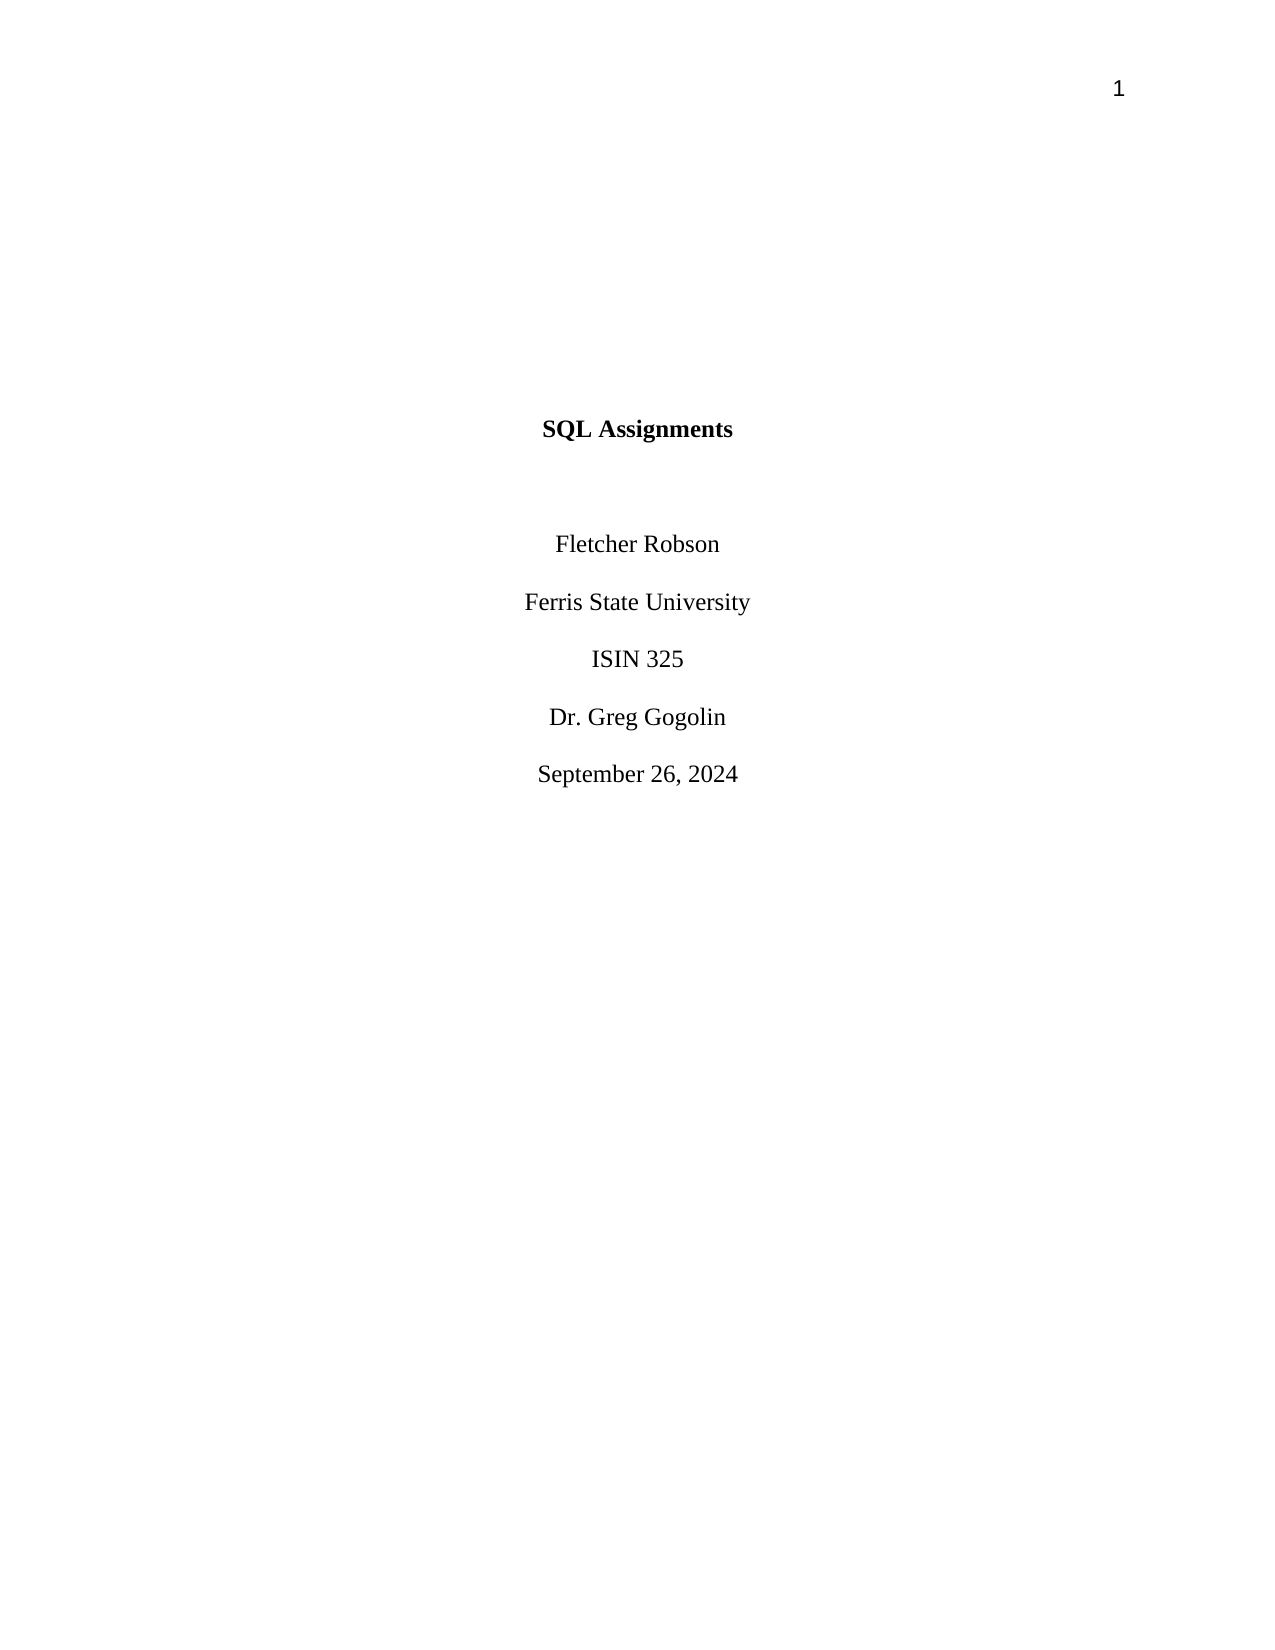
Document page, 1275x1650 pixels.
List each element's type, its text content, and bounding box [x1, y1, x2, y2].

text Dr. Greg Gogolin [150, 702, 1125, 730]
text Fletcher Robson [150, 529, 1125, 558]
text ISIN 325 [150, 644, 1125, 673]
text SQL Assignments [150, 414, 1125, 443]
text Ferris State University [150, 587, 1125, 615]
text September 26, 2024 [150, 759, 1125, 788]
